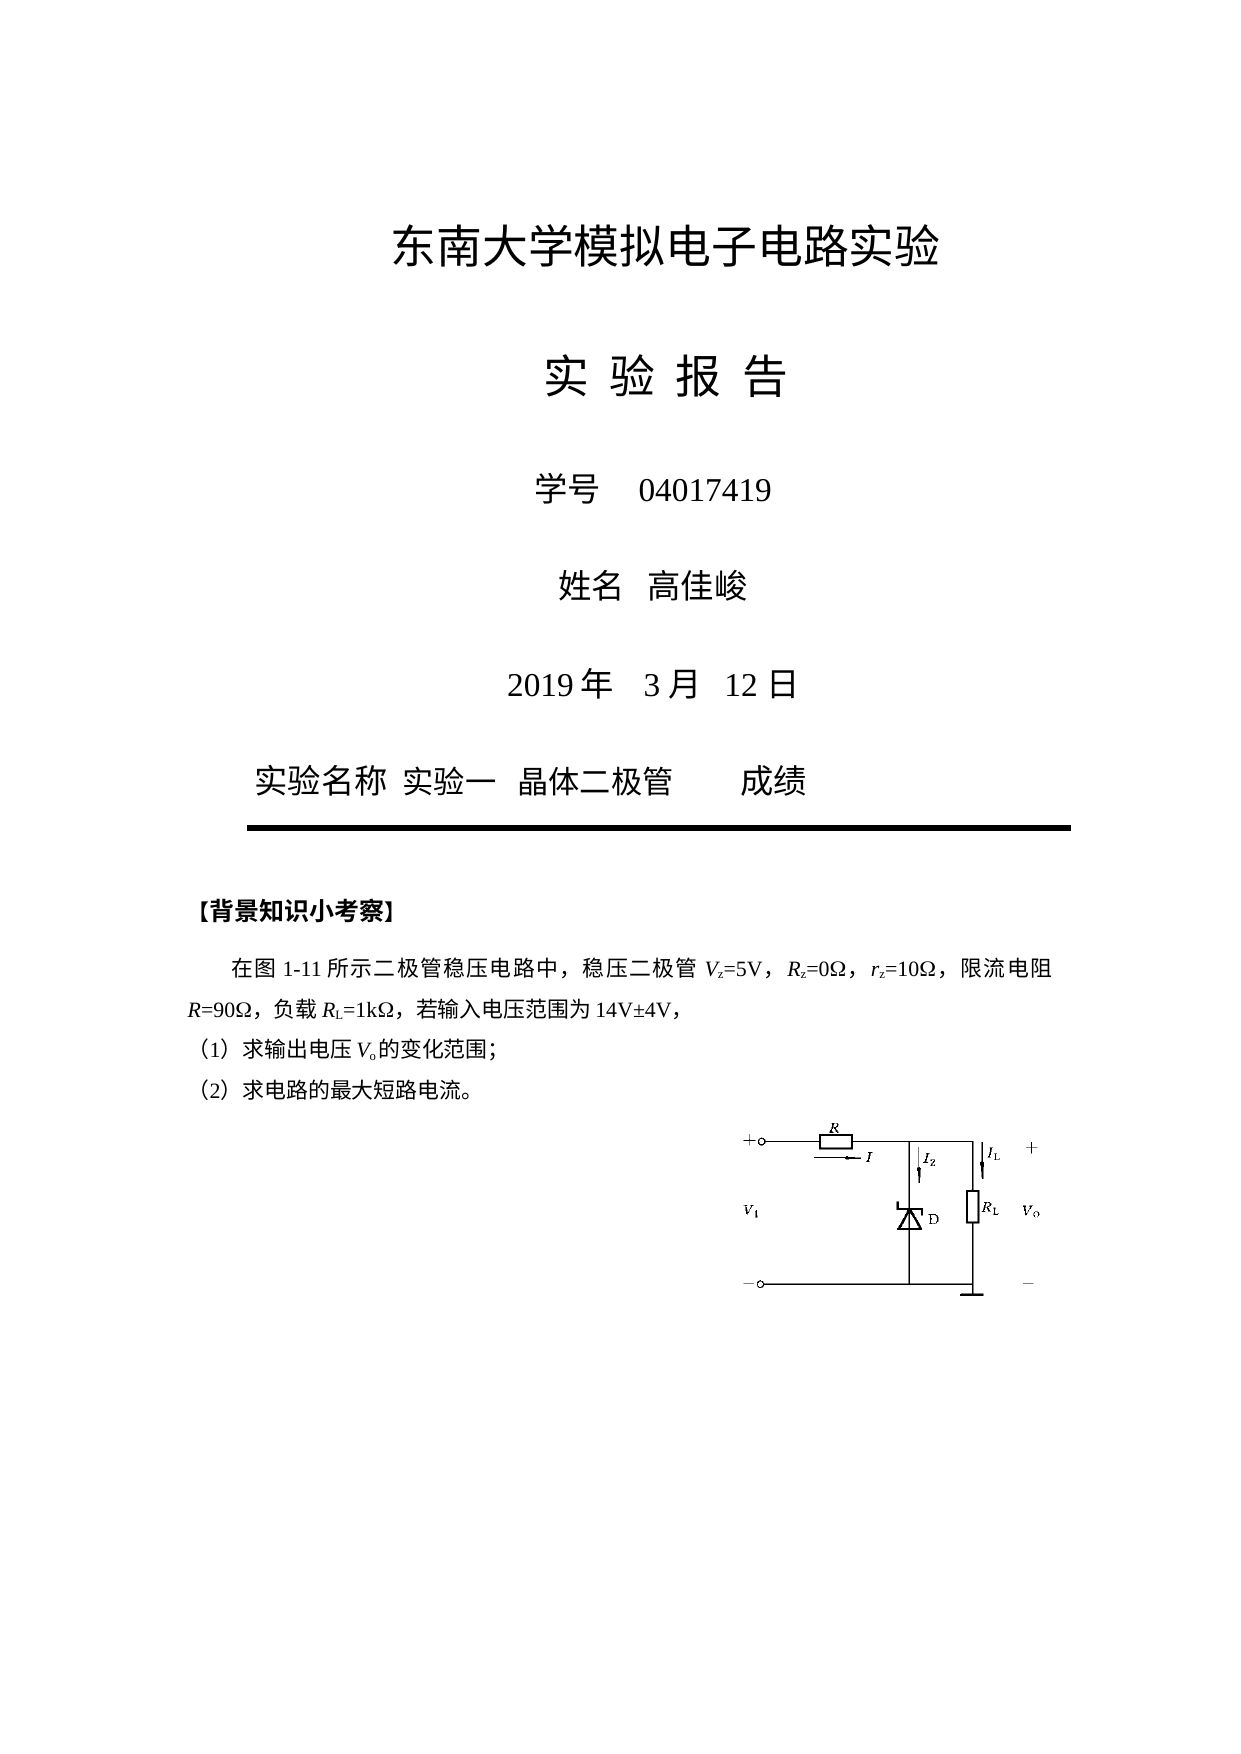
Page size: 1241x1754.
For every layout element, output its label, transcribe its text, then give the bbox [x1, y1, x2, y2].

text 实验名称 实验一 晶体二极管 成绩 [187, 747, 1052, 812]
text 在图1-11所示二极管稳压电路中，稳压二极管Vz=5V，Rz=0，rz=10，限流电阻R=90，负载RL=1k，若输入电压范围为14V±4V， [187, 951, 1053, 1024]
text （2）求电路的最大短路电流。 [187, 1072, 1053, 1105]
text （1）求输出电压Vo的变化范围； [187, 1032, 1053, 1064]
text 学号 04017419 [187, 454, 1052, 519]
text 东南大学模拟电子电路实验 [187, 194, 1052, 292]
text 姓名 高佳峻 [187, 552, 1052, 617]
text 实 验 报 告 [187, 324, 1052, 422]
text 2019年 3 月 12 日 [187, 649, 1052, 714]
picture [734, 1112, 1049, 1304]
text 【背景知识小考察】 [187, 877, 1053, 942]
